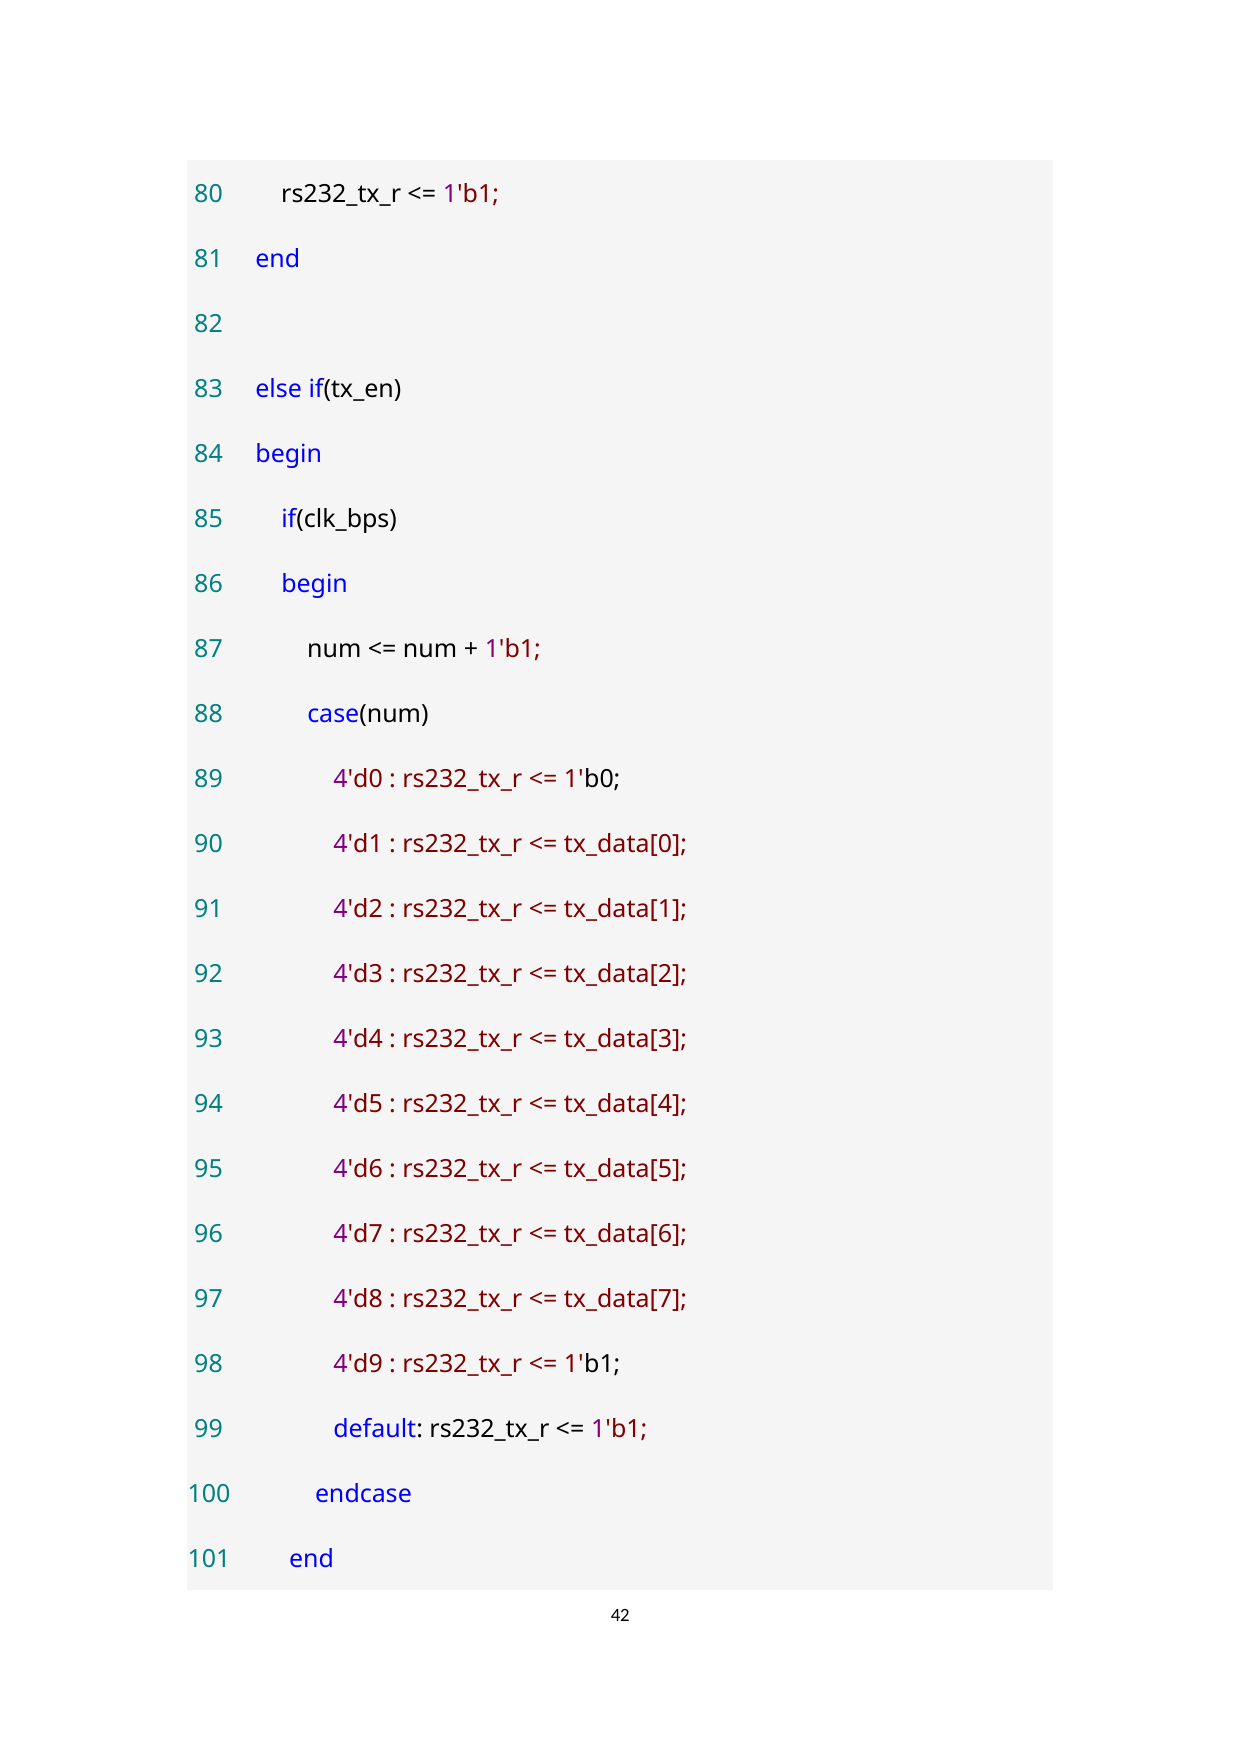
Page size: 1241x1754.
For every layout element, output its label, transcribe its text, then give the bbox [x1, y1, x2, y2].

text 81 end [187, 225, 1053, 290]
text 80 rs232_tx_r <= 1'b1; [187, 160, 1053, 225]
text 92 4'd3 : rs232_tx_r <= tx_data[2]; [187, 940, 1053, 1005]
text 97 4'd8 : rs232_tx_r <= tx_data[7]; [187, 1265, 1053, 1330]
text 87 num <= num + 1'b1; [187, 615, 1053, 680]
text 83 else if(tx_en) [187, 355, 1053, 420]
text 100 endcase [187, 1460, 1053, 1525]
text 95 4'd6 : rs232_tx_r <= tx_data[5]; [187, 1135, 1053, 1200]
text 88 case(num) [187, 680, 1053, 745]
text 86 begin [187, 550, 1053, 615]
text 82 [187, 290, 1053, 355]
text 93 4'd4 : rs232_tx_r <= tx_data[3]; [187, 1005, 1053, 1070]
text 98 4'd9 : rs232_tx_r <= 1'b1; [187, 1330, 1053, 1395]
text 89 4'd0 : rs232_tx_r <= 1'b0; [187, 745, 1053, 810]
text 96 4'd7 : rs232_tx_r <= tx_data[6]; [187, 1200, 1053, 1265]
text 91 4'd2 : rs232_tx_r <= tx_data[1]; [187, 875, 1053, 940]
text 85 if(clk_bps) [187, 485, 1053, 550]
text 94 4'd5 : rs232_tx_r <= tx_data[4]; [187, 1070, 1053, 1135]
text 84 begin [187, 420, 1053, 485]
text 99 default: rs232_tx_r <= 1'b1; [187, 1395, 1053, 1460]
text 90 4'd1 : rs232_tx_r <= tx_data[0]; [187, 810, 1053, 875]
text 101 end [187, 1525, 1053, 1590]
